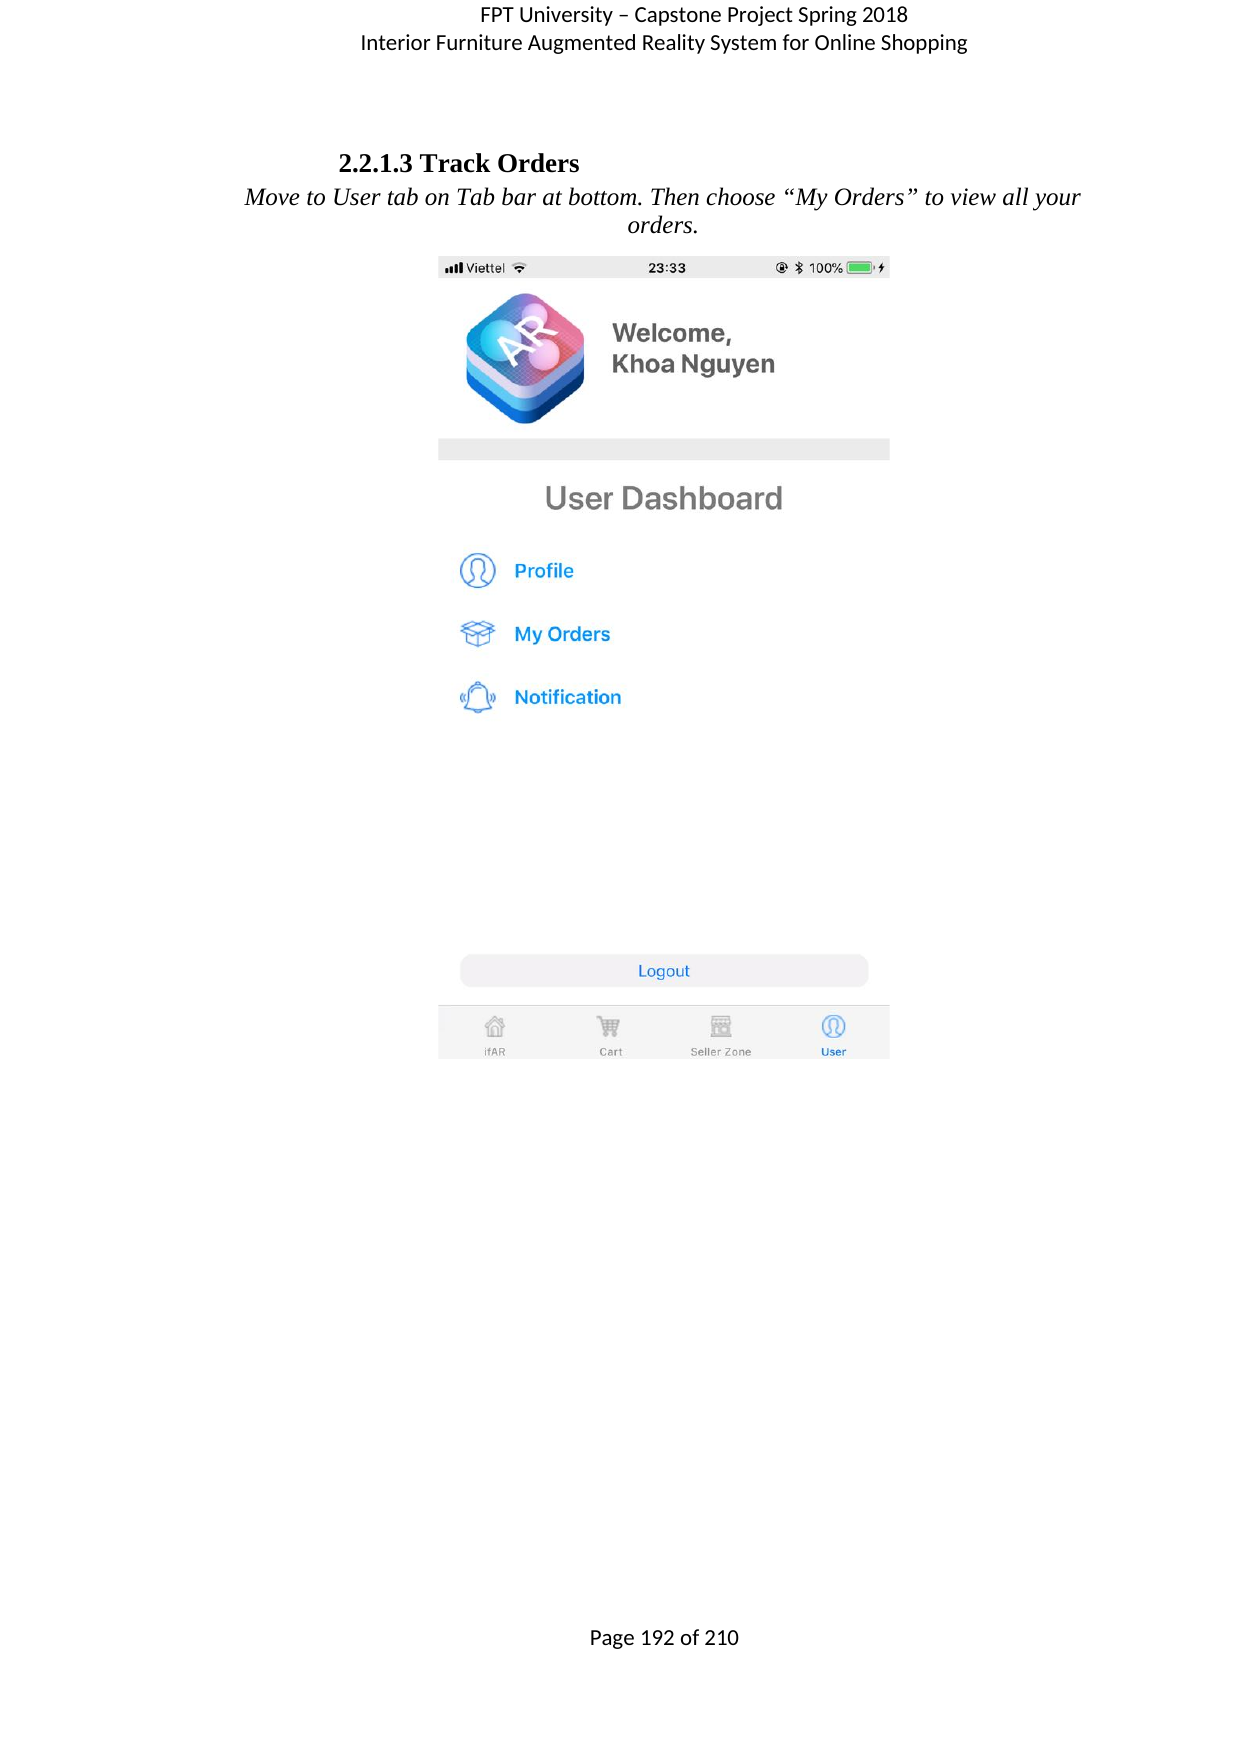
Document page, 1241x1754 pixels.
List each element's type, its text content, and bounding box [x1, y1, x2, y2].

subtitle 2.2.1.3 Track Orders [338, 147, 1122, 178]
subtitle Move to User tab on Tab bar at bottom. Then choose “My Orders” to view all your orders. [207, 182, 1121, 239]
picture [438, 256, 890, 1059]
